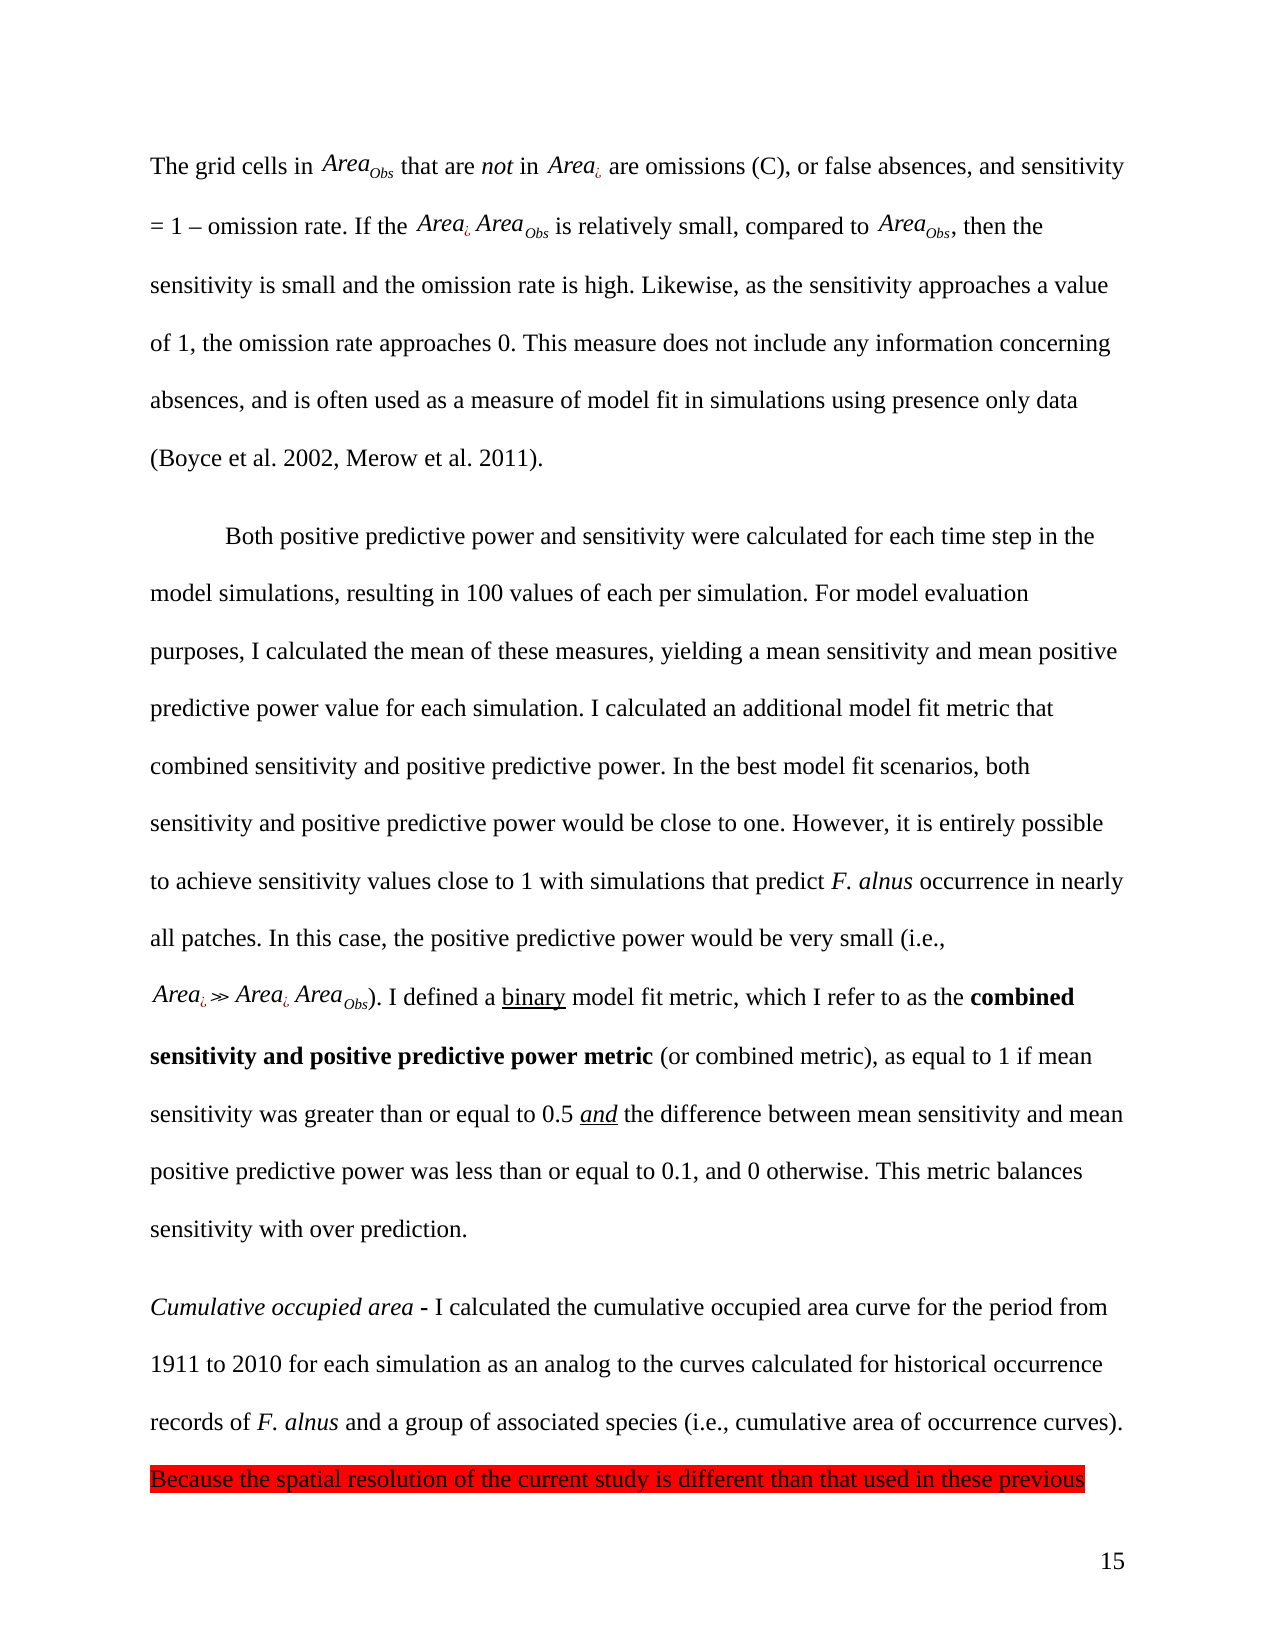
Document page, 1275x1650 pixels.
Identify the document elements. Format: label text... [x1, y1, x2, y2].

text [150, 1292, 1125, 1493]
text Both positive predictive power and sensitivity were calculated for each time step in the model simulations, resulting in 100 values of each per simulation. For model evaluation purposes, I calculated the mean of these measures, yielding a mean sensitivity and mean positive predictive power value for each simulation. I calculated an additional model fit metric that combined sensitivity and positive predictive power. In the best model fit scenarios, both sensitivity and positive predictive power would be close to one. However, it is entirely possible to achieve sensitivity values close to 1 with simulations that predict F. alnus occurrence in nearly all patches. In this case, the positive predictive power would be very small (i.e., ). I defined a binary model fit metric, which I refer to as the combined sensitivity and positive predictive power metric (or combined metric), as equal to 1 if mean sensitivity was greater than or equal to 0.5 and the difference between mean sensitivity and mean positive predictive power was less than or equal to 0.1, and 0 otherwise. This metric balances sensitivity with over prediction. [150, 521, 1125, 1242]
text The grid cells in that are not in are omissions (C), or false absences, and sensitivity = 1 – omission rate. If the is relatively small, compared to , then the sensitivity is small and the omission rate is high. Likewise, as the sensitivity approaches a value of 1, the omission rate approaches 0. This measure does not include any information concerning absences, and is often used as a measure of model fit in simulations using presence only data (Boyce et al. 2002, Merow et al. 2011). [150, 150, 1125, 471]
